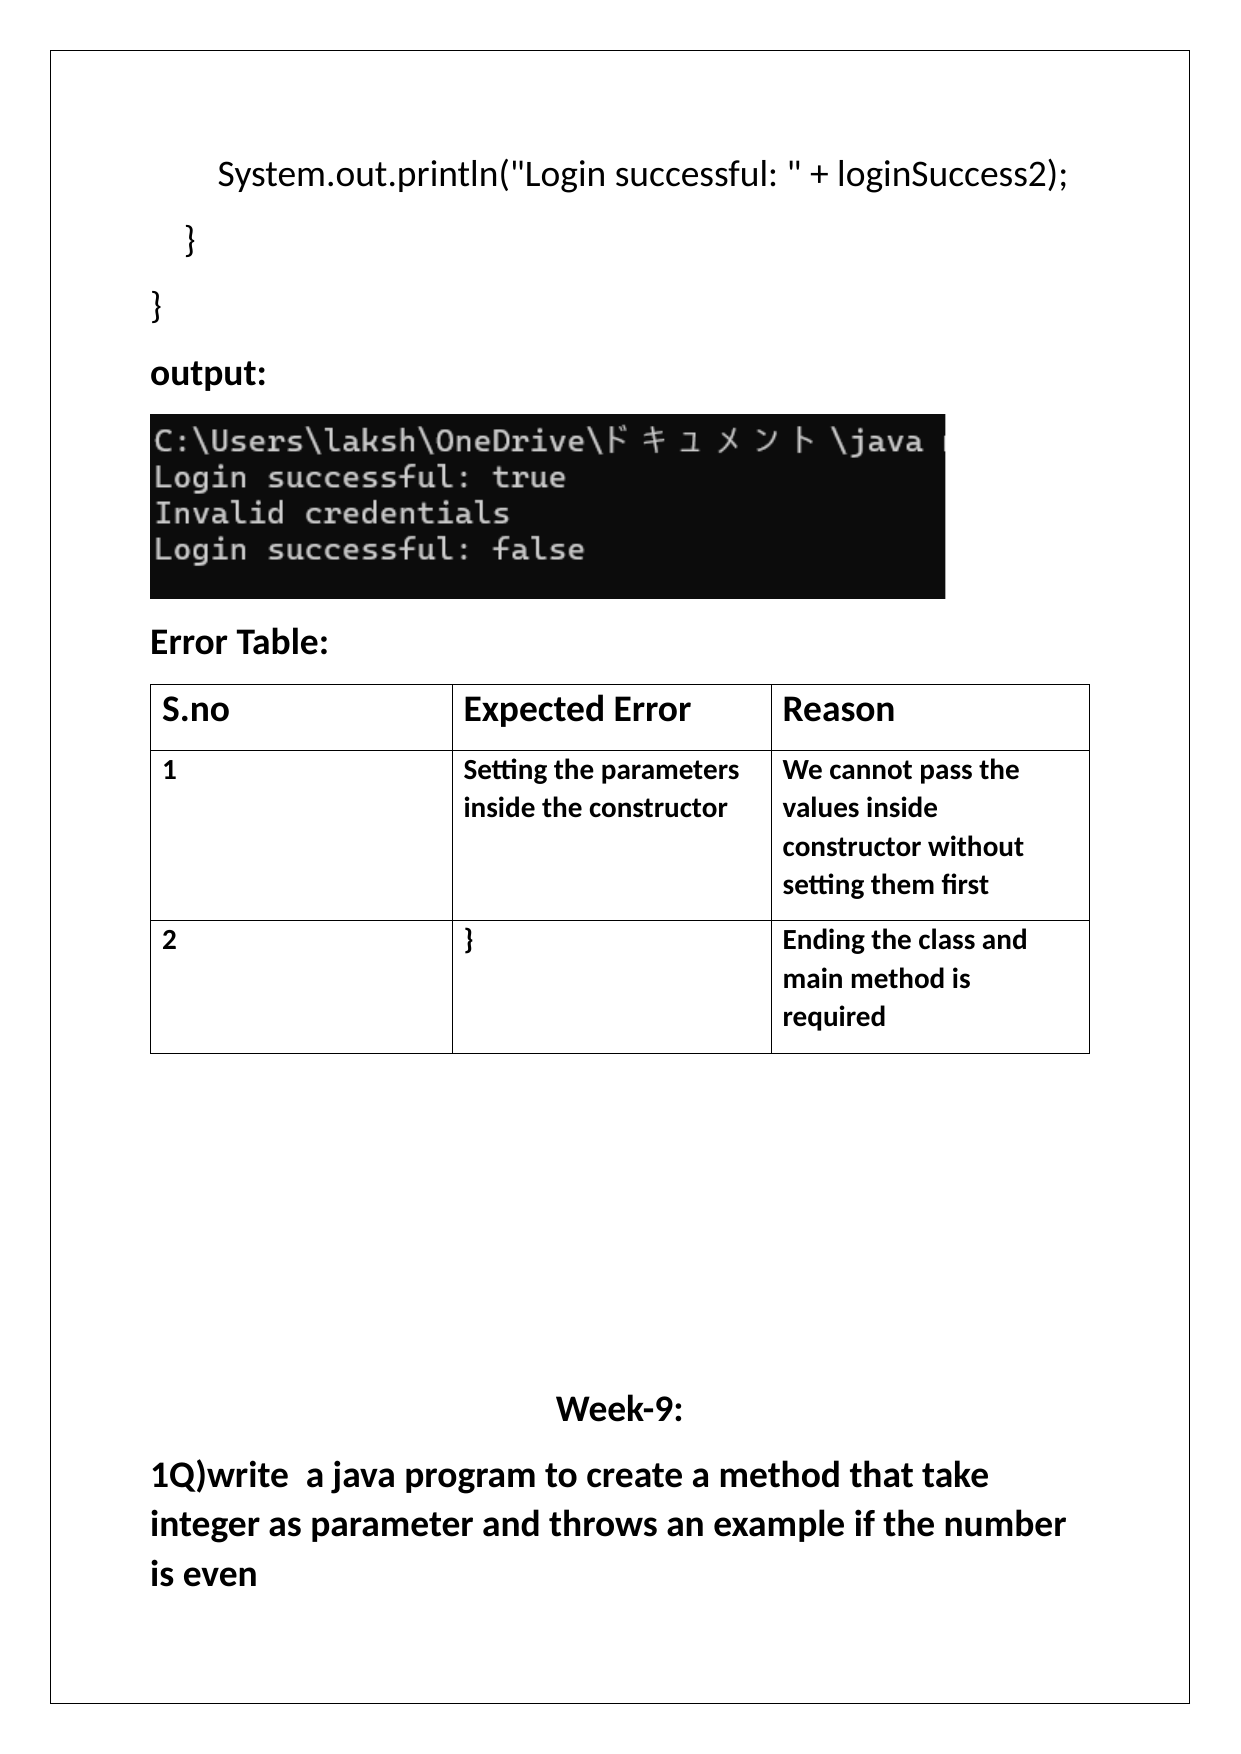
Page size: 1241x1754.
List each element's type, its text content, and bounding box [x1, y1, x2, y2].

table_header Reason [772, 685, 1089, 750]
text System.out.println("Login successful: " + loginSuccess2); [150, 150, 1090, 196]
text Week-9: [150, 1384, 1090, 1430]
table_cell Ending the class and main method is required [772, 921, 1089, 1053]
table_cell } [453, 921, 771, 1053]
text Error Table: [150, 618, 1090, 664]
text output: [150, 348, 1090, 394]
table_cell 1 [151, 751, 452, 920]
table_header Expected Error [453, 685, 771, 750]
text 1Q)write a java program to create a method that take integer as parameter and throws an example if the number is even [150, 1451, 1090, 1595]
text } [150, 216, 1090, 262]
table_cell 2 [151, 921, 452, 1053]
text } [150, 282, 1090, 328]
picture [150, 414, 946, 599]
table_cell Setting the parameters inside the constructor [453, 751, 771, 920]
table_header S.no [151, 685, 452, 750]
table_cell We cannot pass the values inside constructor without setting them first [772, 751, 1089, 920]
